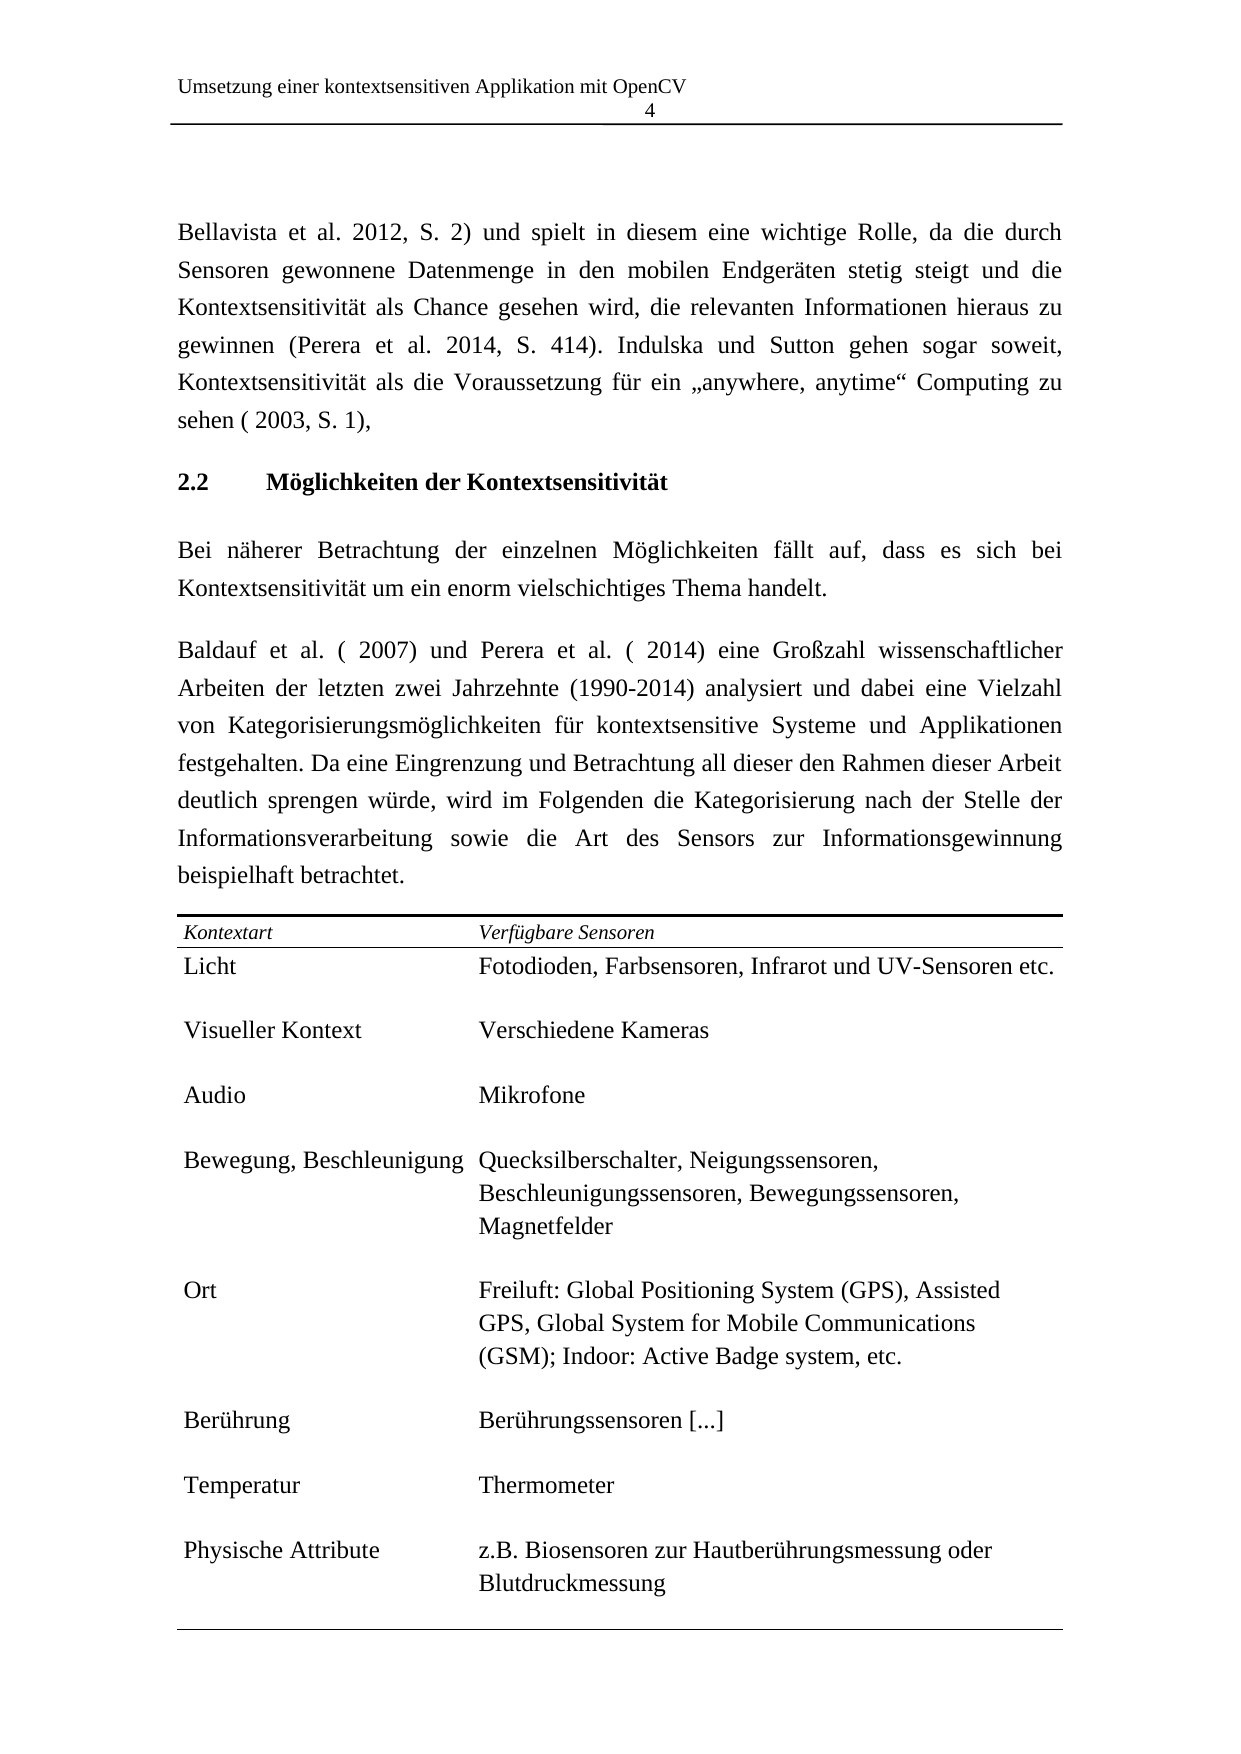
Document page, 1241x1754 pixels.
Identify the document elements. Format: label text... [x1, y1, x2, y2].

table_header Kontextart [177, 917, 472, 947]
table_cell Berührungssensoren [...] [473, 1402, 1063, 1467]
table_cell Quecksilberschalter, Neigungssensoren, Beschleunigungssensoren, Bewegungssensoren, Magnetfelder [473, 1143, 1063, 1272]
text Bei näherer Betrachtung der einzelnen Möglichkeiten fällt auf, dass es sich bei Kontextsensitivität um ein enorm vielschichtiges Thema handelt. [177, 527, 1063, 602]
table_cell Audio [177, 1077, 472, 1142]
table_cell Ort [177, 1272, 472, 1402]
table_cell Physische Attribute [177, 1533, 472, 1629]
subtitle Möglichkeiten der Kontextsensitivität [177, 467, 1063, 496]
table_cell Freiluft: Global Positioning System (GPS), Assisted GPS, Global System for Mobile Communications (GSM); Indoor: Active Badge system, etc. [473, 1272, 1063, 1402]
table_cell Licht [177, 948, 472, 1012]
table_cell Fotodioden, Farbsensoren, Infrarot und UV-Sensoren etc. [473, 948, 1063, 1012]
table_header Verfügbare Sensoren [473, 917, 1063, 947]
table_cell Bewegung, Beschleunigung [177, 1143, 472, 1272]
table_cell Berührung [177, 1402, 472, 1467]
table_cell Verschiedene Kameras [473, 1012, 1063, 1077]
table_cell Thermometer [473, 1467, 1063, 1532]
text Baldauf et al. ( 2007) und Perera et al. ( 2014) eine Großzahl wissenschaftlicher Arbeiten der letzten zwei Jahrzehnte (1990-2014) analysiert und dabei eine Vielzahl von Kategorisierungsmöglichkeiten für kontextsensitive Systeme und Applikationen festgehalten. Da eine Eingrenzung und Betrachtung all dieser den Rahmen dieser Arbeit deutlich sprengen würde, wird im Folgenden die Kategorisierung nach der Stelle der Informationsverarbeitung sowie die Art des Sensors zur Informationsgewinnung beispielhaft betrachtet. [177, 627, 1063, 889]
table_cell z.B. Biosensoren zur Hautberührungsmessung oder Blutdruckmessung [473, 1533, 1063, 1629]
table_cell Visueller Kontext [177, 1012, 472, 1077]
table_cell Mikrofone [473, 1077, 1063, 1142]
table_cell Temperatur [177, 1467, 472, 1532]
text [177, 208, 1063, 433]
